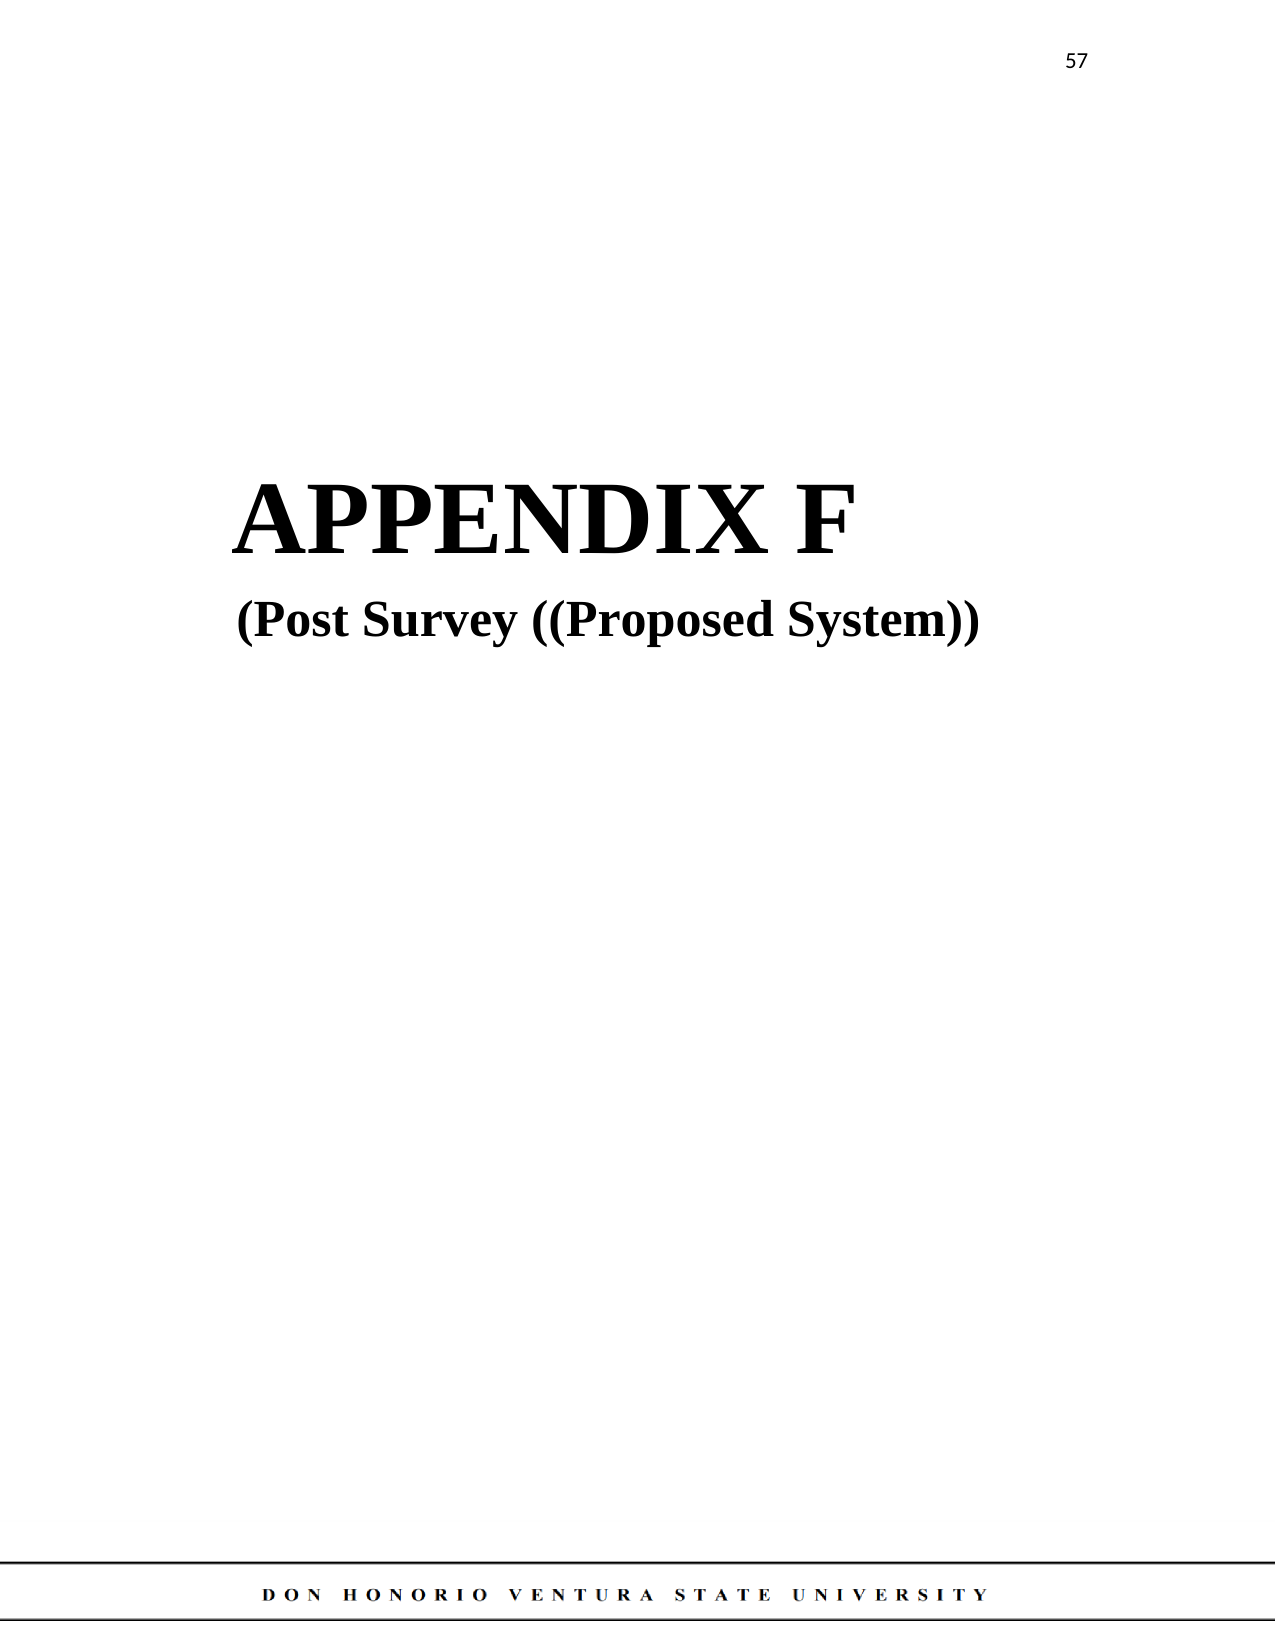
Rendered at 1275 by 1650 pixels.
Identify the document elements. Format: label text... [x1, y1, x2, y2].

picture [0, 1519, 1275, 1639]
subtitle APPENDIX F [226, 456, 944, 576]
subtitle (Post Survey ((Proposed System)) [236, 588, 1123, 648]
